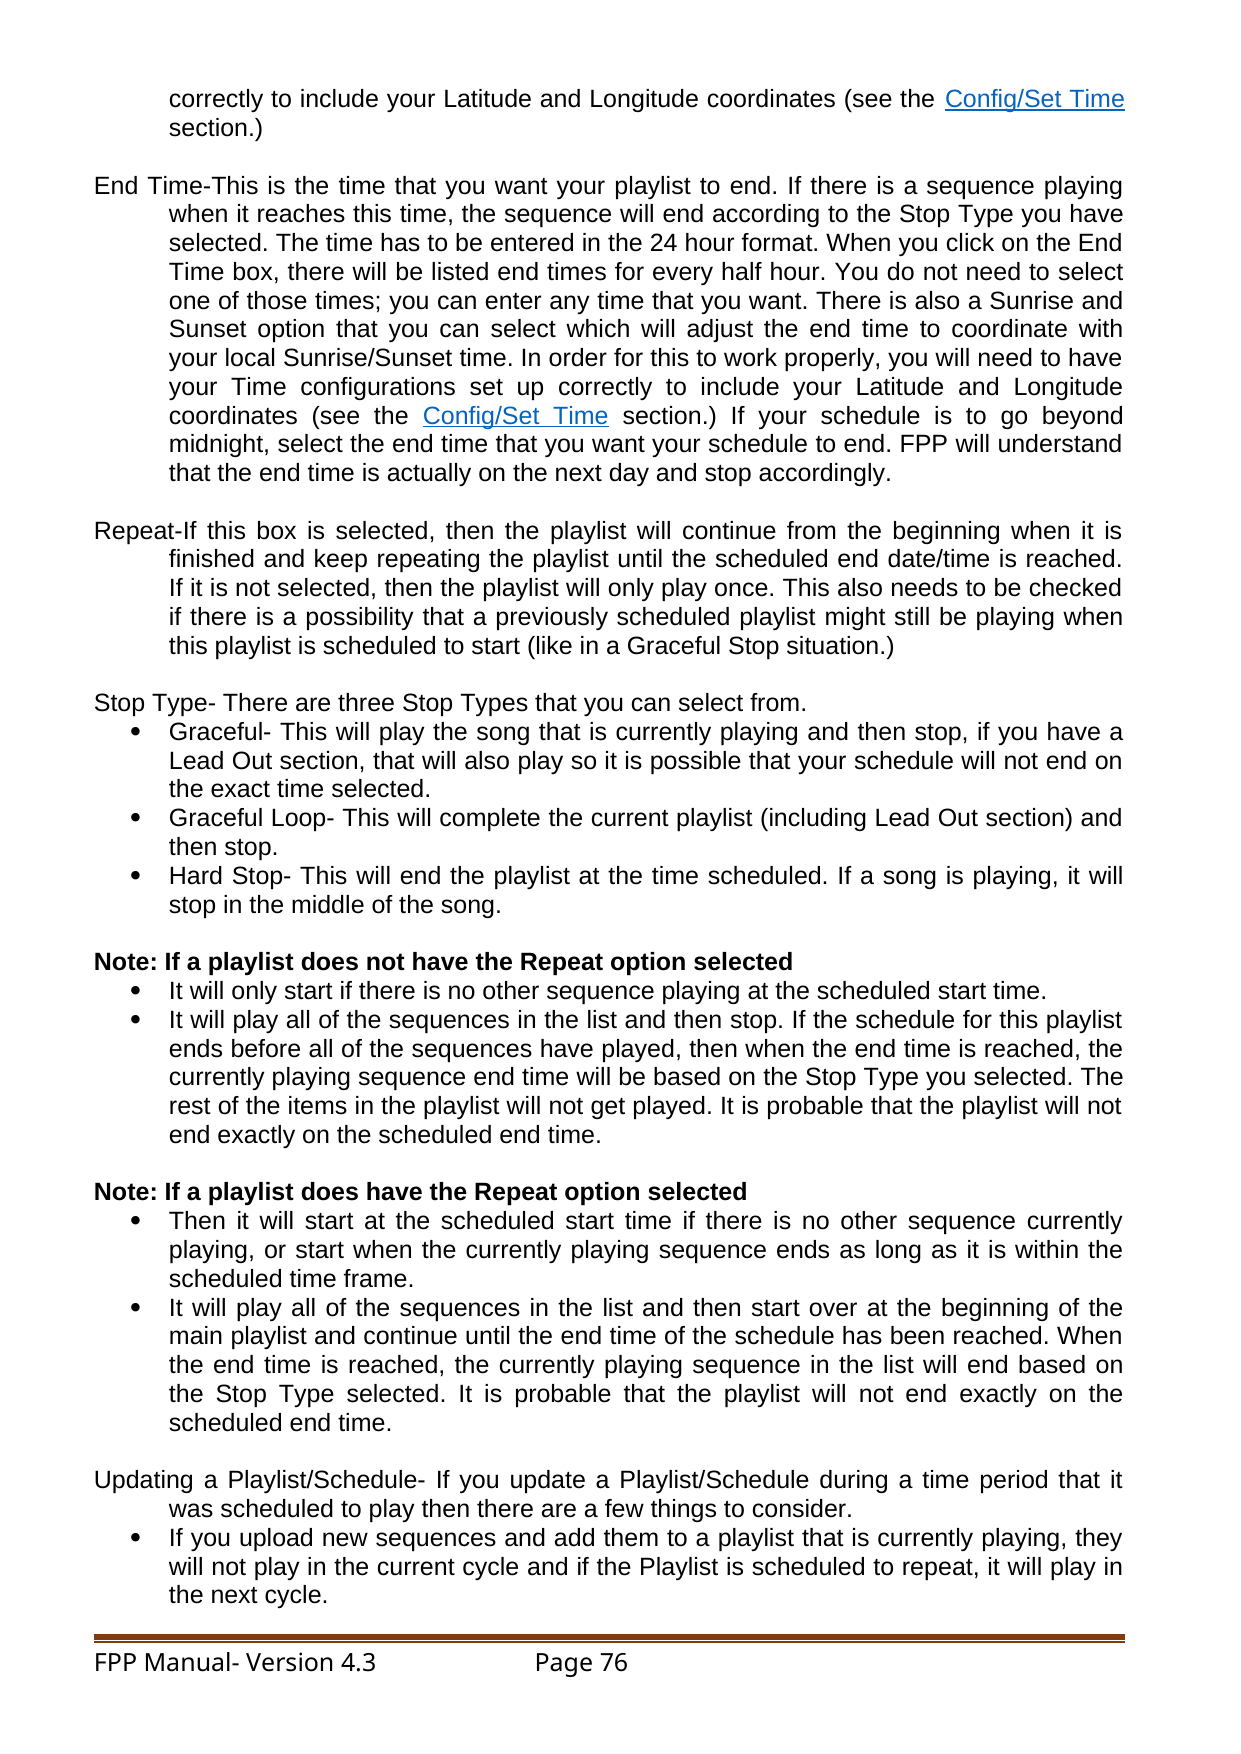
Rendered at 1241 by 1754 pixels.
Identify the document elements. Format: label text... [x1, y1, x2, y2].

list Then it will start at the scheduled start time if there is no other sequence currently playing, or start when the currently playing sequence ends as long as it is within the scheduled time frame. [131, 1206, 1125, 1292]
list Graceful- This will play the song that is currently playing and then stop, if you have a Lead Out section, that will also play so it is possible that your schedule will not end on the exact time selected. [131, 717, 1125, 803]
list Hard Stop- This will end the playlist at the time scheduled. If a song is playing, it will stop in the middle of the song. [131, 861, 1125, 918]
text Note: If a playlist does not have the Repeat option selected [94, 947, 1125, 976]
text Updating a Playlist/Schedule- If you update a Playlist/Schedule during a time period that it was scheduled to play then there are a few things to consider. [94, 1465, 1125, 1523]
list If you upload new sequences and add them to a playlist that is currently playing, they will not play in the current cycle and if the Playlist is scheduled to repeat, it will play in the next cycle. [131, 1523, 1125, 1609]
list It will play all of the sequences in the list and then start over at the beginning of the main playlist and continue until the end time of the schedule has been reached. When the end time is reached, the currently playing sequence in the list will end based on the Stop Type selected. It is probable that the playlist will not end exactly on the scheduled end time. [131, 1292, 1125, 1436]
text Repeat-If this box is selected, then the playlist will continue from the beginning when it is finished and keep repeating the playlist until the scheduled end date/time is reached. If it is not selected, then the playlist will only play once. This also needs to be checked if there is a possibility that a previously scheduled playlist might still be playing when this playlist is scheduled to start (like in a Graceful Stop situation.) [94, 516, 1125, 659]
text End Time-This is the time that you want your playlist to end. If there is a sequence playing when it reaches this time, the sequence will end according to the Stop Type you have selected. The time has to be entered in the 24 hour format. When you click on the End Time box, there will be listed end times for every half hour. You do not need to select one of those times; you can enter any time that you want. There is also a Sunrise and Sunset option that you can select which will adjust the end time to coordinate with your local Sunrise/Sunset time. In order for this to work properly, you will need to have your Time configurations set up correctly to include your Latitude and Longitude coordinates (see the Config/Set Time section.) If your schedule is to go beyond midnight, select the end time that you want your schedule to end. FPP will understand that the end time is actually on the next day and stop accordingly. [94, 171, 1125, 487]
list Graceful Loop- This will complete the current playlist (including Lead Out section) and then stop. [131, 803, 1125, 861]
text Stop Type- There are three Stop Types that you can select from. [94, 688, 1125, 717]
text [94, 84, 1125, 142]
list It will only start if there is no other sequence playing at the scheduled start time. [131, 976, 1125, 1005]
text Note: If a playlist does have the Repeat option selected [94, 1177, 1125, 1206]
list It will play all of the sequences in the list and then stop. If the schedule for this playlist ends before all of the sequences have played, then when the end time is reached, the currently playing sequence end time will be based on the Stop Type you selected. The rest of the items in the playlist will not get played. It is probable that the playlist will not end exactly on the scheduled end time. [131, 1005, 1125, 1149]
